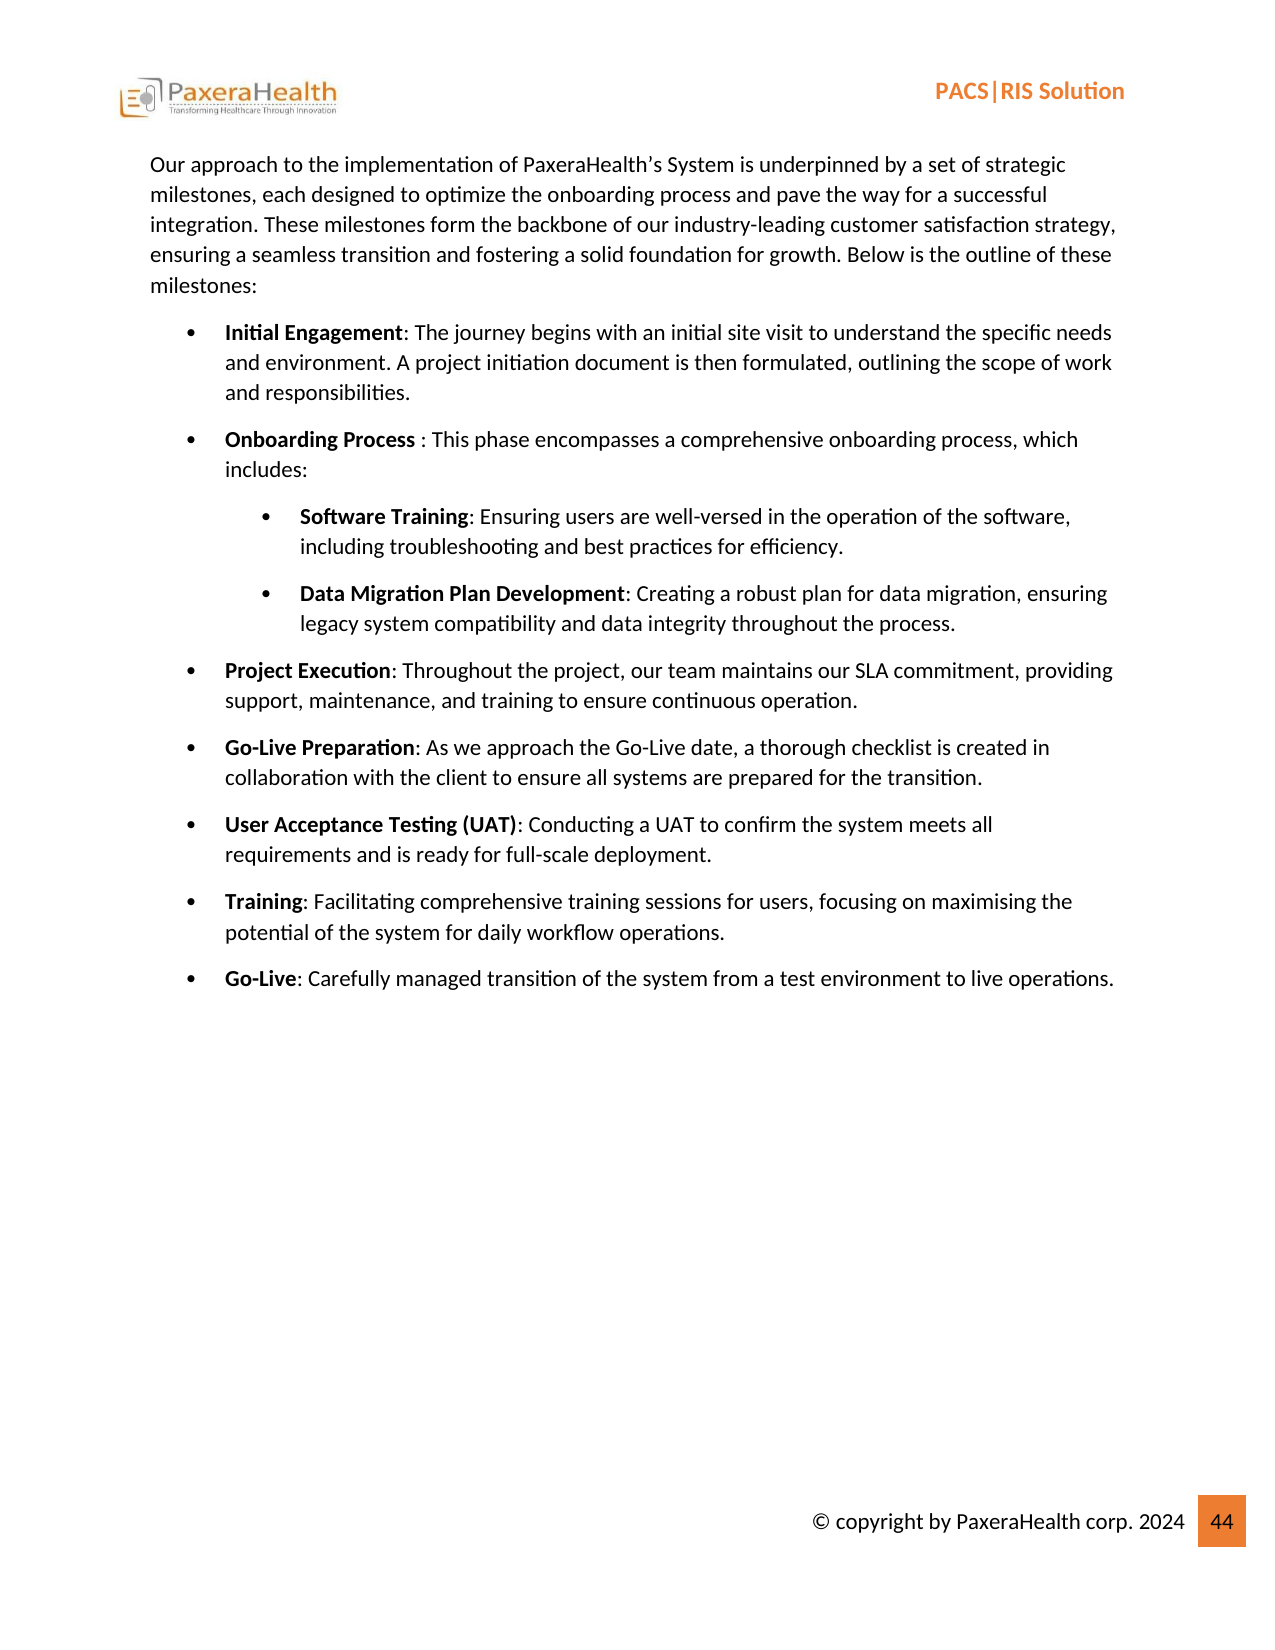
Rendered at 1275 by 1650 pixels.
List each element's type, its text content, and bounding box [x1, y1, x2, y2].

list Go-Live: Carefully managed transition of the system from a test environment to live operations. [187, 964, 1125, 993]
list Training: Facilitating comprehensive training sessions for users, focusing on maximising the potential of the system for daily workflow operations. [187, 887, 1125, 946]
list Software Training: Ensuring users are well-versed in the operation of the software, including troubleshooting and best practices for efficiency. [262, 502, 1125, 560]
list Initial Engagement: The journey begins with an initial site visit to understand the specific needs and environment. A project initiation document is then formulated, outlining the scope of work and responsibilities. [187, 318, 1125, 406]
list Project Execution: Throughout the project, our team maintains our SLA commitment, providing support, maintenance, and training to ensure continuous operation. [187, 656, 1125, 714]
list Data Migration Plan Development: Creating a robust plan for data migration, ensuring legacy system compatibility and data integrity throughout the process. [262, 579, 1125, 637]
list User Acceptance Testing (UAT): Conducting a UAT to confirm the system meets all requirements and is ready for full-scale deployment. [187, 810, 1125, 869]
list Onboarding Process : This phase encompasses a comprehensive onboarding process, which includes: [187, 425, 1125, 483]
picture [114, 71, 344, 121]
list Go-Live Preparation: As we approach the Go-Live date, a thorough checklist is created in collaboration with the client to ensure all systems are prepared for the transition. [187, 733, 1125, 792]
text Our approach to the implementation of PaxeraHealth’s System is underpinned by a set of strategic milestones, each designed to optimize the onboarding process and pave the way for a successful integration. These milestones form the backbone of our industry-leading customer satisfaction strategy, ensuring a seamless transition and fostering a solid foundation for growth. Below is the outline of these milestones: [150, 150, 1125, 299]
